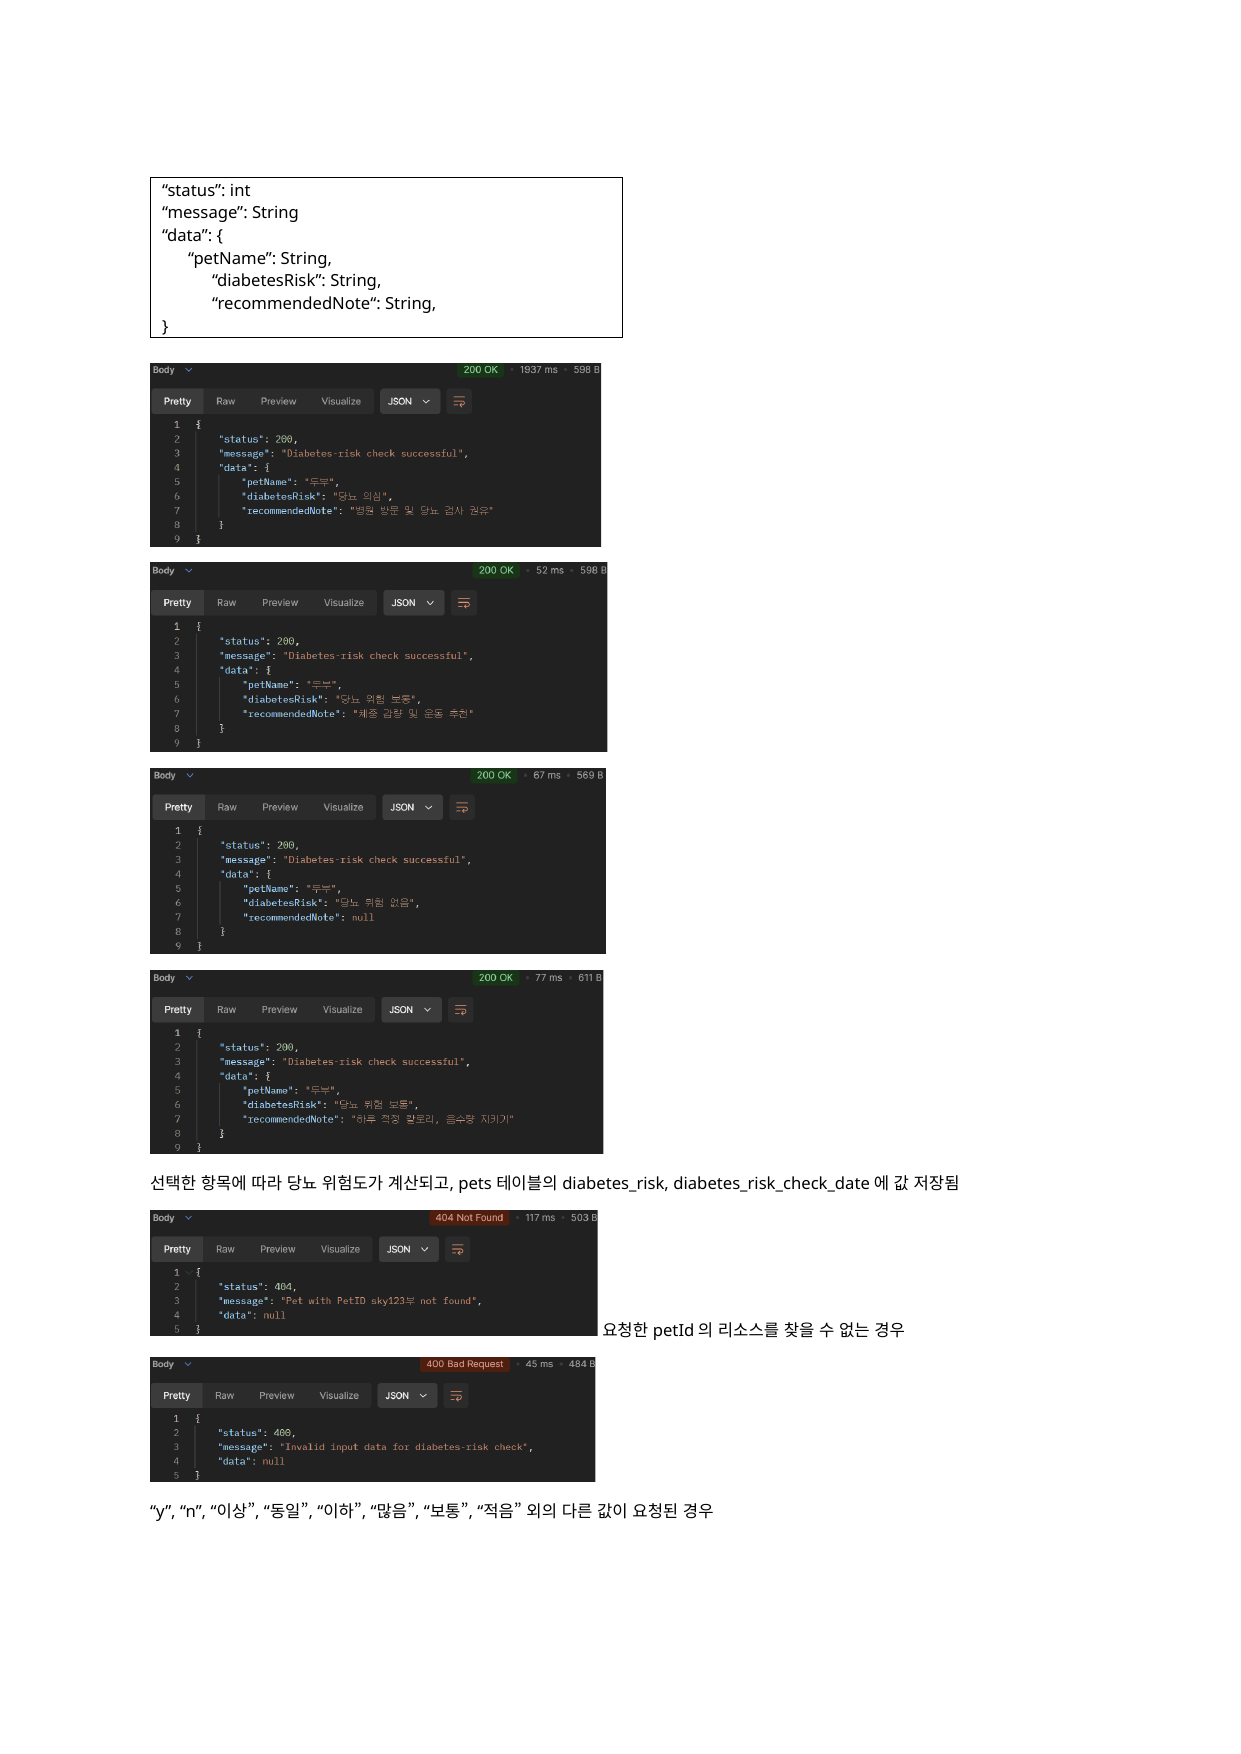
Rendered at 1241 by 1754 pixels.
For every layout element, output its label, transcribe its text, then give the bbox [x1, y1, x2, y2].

picture [150, 363, 602, 547]
picture [150, 1357, 596, 1482]
picture [150, 562, 608, 752]
picture [150, 970, 604, 1154]
picture [150, 1210, 598, 1336]
picture [150, 768, 606, 954]
table_header “status”: int “message”: String “data”: { “petName”: String, “diabetesRisk”: String, “recommendedNote“: String, } [151, 178, 622, 337]
text 선택한 항목에 따라 당뇨 위험도가 계산되고, pets 테이블의 diabetes_risk, diabetes_risk_check_date에 값 저장됨 [150, 1170, 1090, 1194]
text “y”, “n”, “이상”, “동일”, “이하”, “많음”, “보통”, “적음” 외의 다른 값이 요청된 경우 [150, 1498, 1090, 1523]
